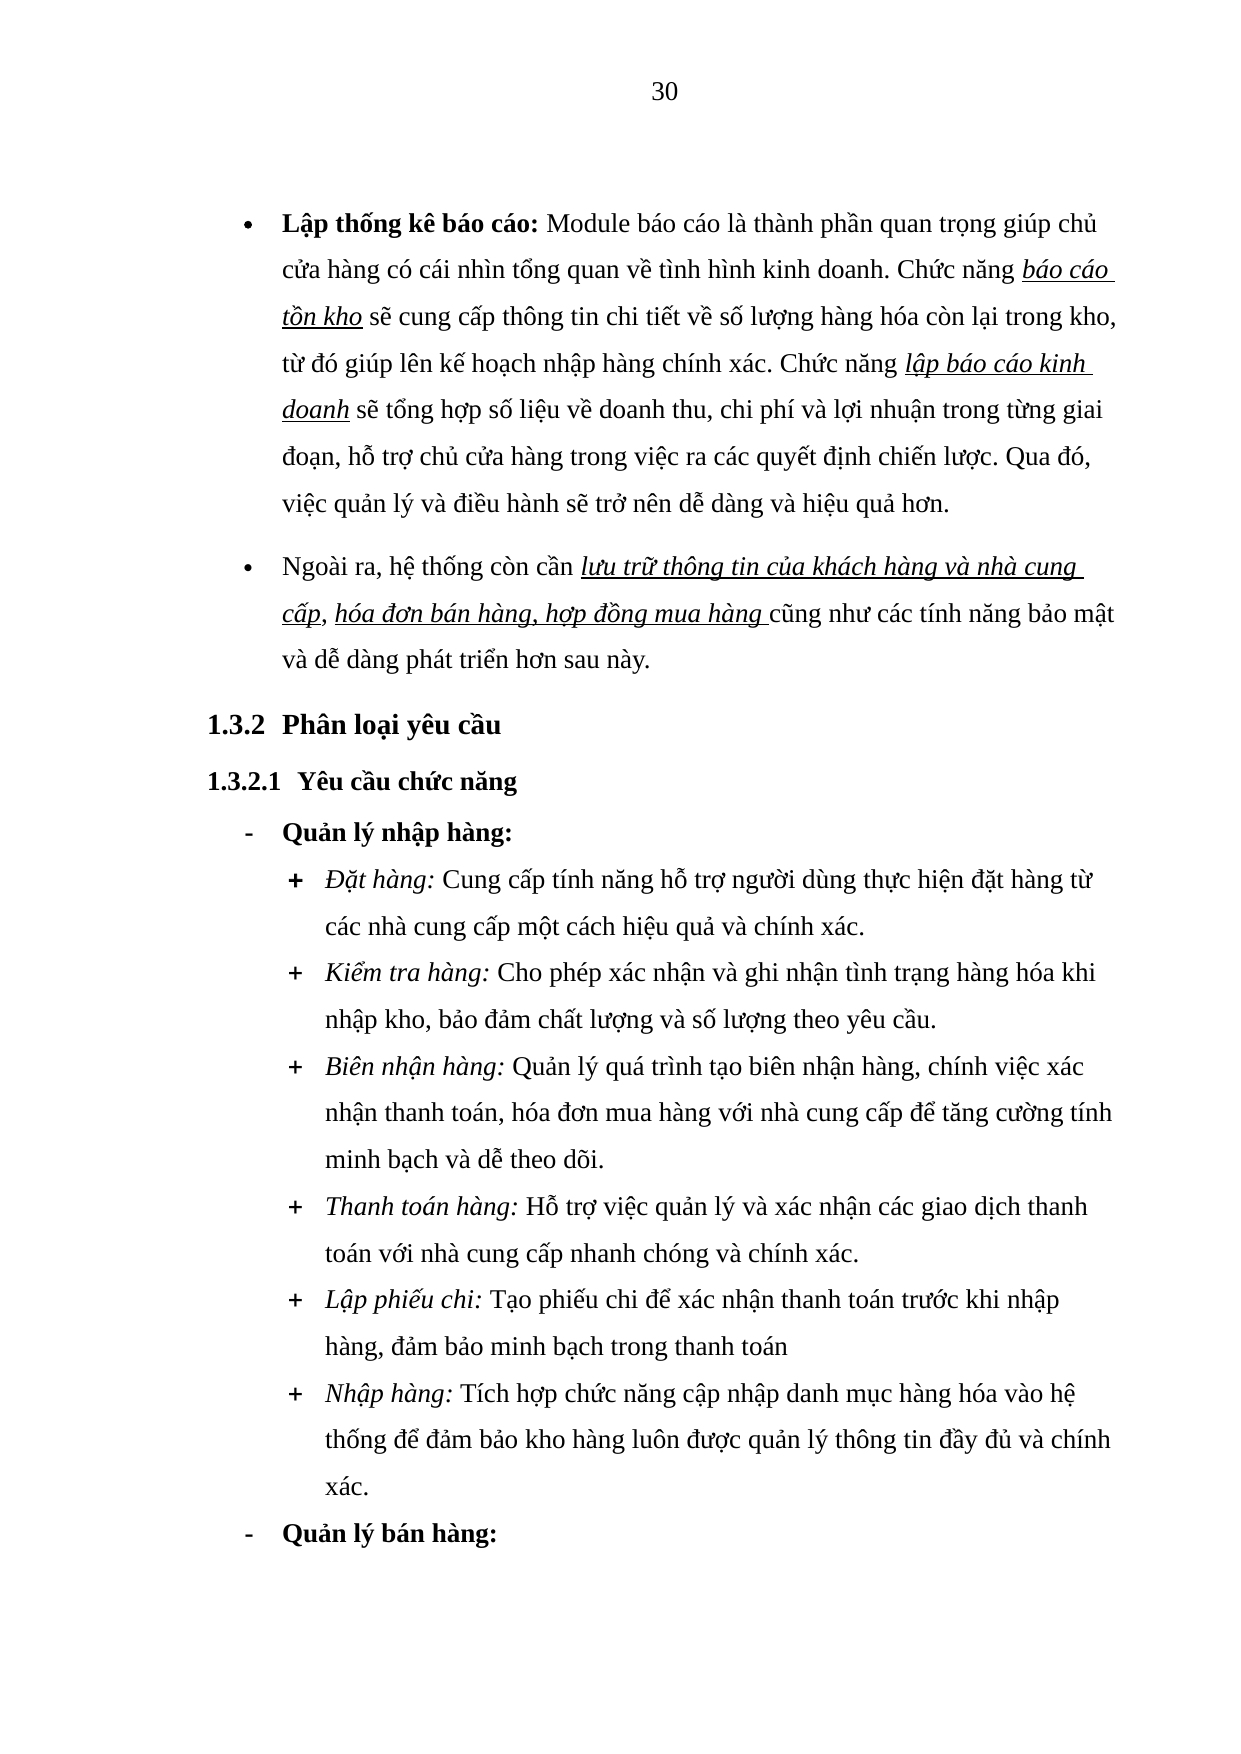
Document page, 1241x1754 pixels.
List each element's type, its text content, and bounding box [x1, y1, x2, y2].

list Kiểm tra hàng: Cho phép xác nhận và ghi nhận tình trạng hàng hóa khi nhập kho, bảo đảm chất lượng và số lượng theo yêu cầu. [287, 956, 1122, 1034]
list Lập phiếu chi: Tạo phiếu chi để xác nhận thanh toán trước khi nhập hàng, đảm bảo minh bạch trong thanh toán [287, 1283, 1122, 1361]
list Ngoài ra, hệ thống còn cần lưu trữ thông tin của khách hàng và nhà cung cấp, hóa đơn bán hàng, hợp đồng mua hàng cũng như các tính năng bảo mật và dễ dàng phát triển hơn sau này. [244, 550, 1122, 674]
list Quản lý bán hàng: [244, 1517, 1122, 1548]
list Lập thống kê báo cáo: Module báo cáo là thành phần quan trọng giúp chủ cửa hàng có cái nhìn tổng quan về tình hình kinh doanh. Chức năng báo cáo tồn kho sẽ cung cấp thông tin chi tiết về số lượng hàng hóa còn lại trong kho, từ đó giúp lên kế hoạch nhập hàng chính xác. Chức năng lập báo cáo kinh doanh sẽ tổng hợp số liệu về doanh thu, chi phí và lợi nhuận trong từng giai đoạn, hỗ trợ chủ cửa hàng trong việc ra các quyết định chiến lược. Qua đó, việc quản lý và điều hành sẽ trở nên dễ dàng và hiệu quả hơn. [244, 207, 1122, 518]
list Đặt hàng: Cung cấp tính năng hỗ trợ người dùng thực hiện đặt hàng từ các nhà cung cấp một cách hiệu quả và chính xác. [287, 863, 1122, 941]
subtitle Phân loại yêu cầu [207, 707, 1122, 740]
list Quản lý nhập hàng: [244, 816, 1122, 847]
list Nhập hàng: Tích hợp chức năng cập nhập danh mục hàng hóa vào hệ thống để đảm bảo kho hàng luôn được quản lý thông tin đầy đủ và chính xác. [287, 1377, 1122, 1501]
list Thanh toán hàng: Hỗ trợ việc quản lý và xác nhận các giao dịch thanh toán với nhà cung cấp nhanh chóng và chính xác. [287, 1190, 1122, 1268]
list Biên nhận hàng: Quản lý quá trình tạo biên nhận hàng, chính việc xác nhận thanh toán, hóa đơn mua hàng với nhà cung cấp để tăng cường tính minh bạch và dễ theo dõi. [287, 1050, 1122, 1174]
subtitle Yêu cầu chức năng [207, 765, 1122, 797]
